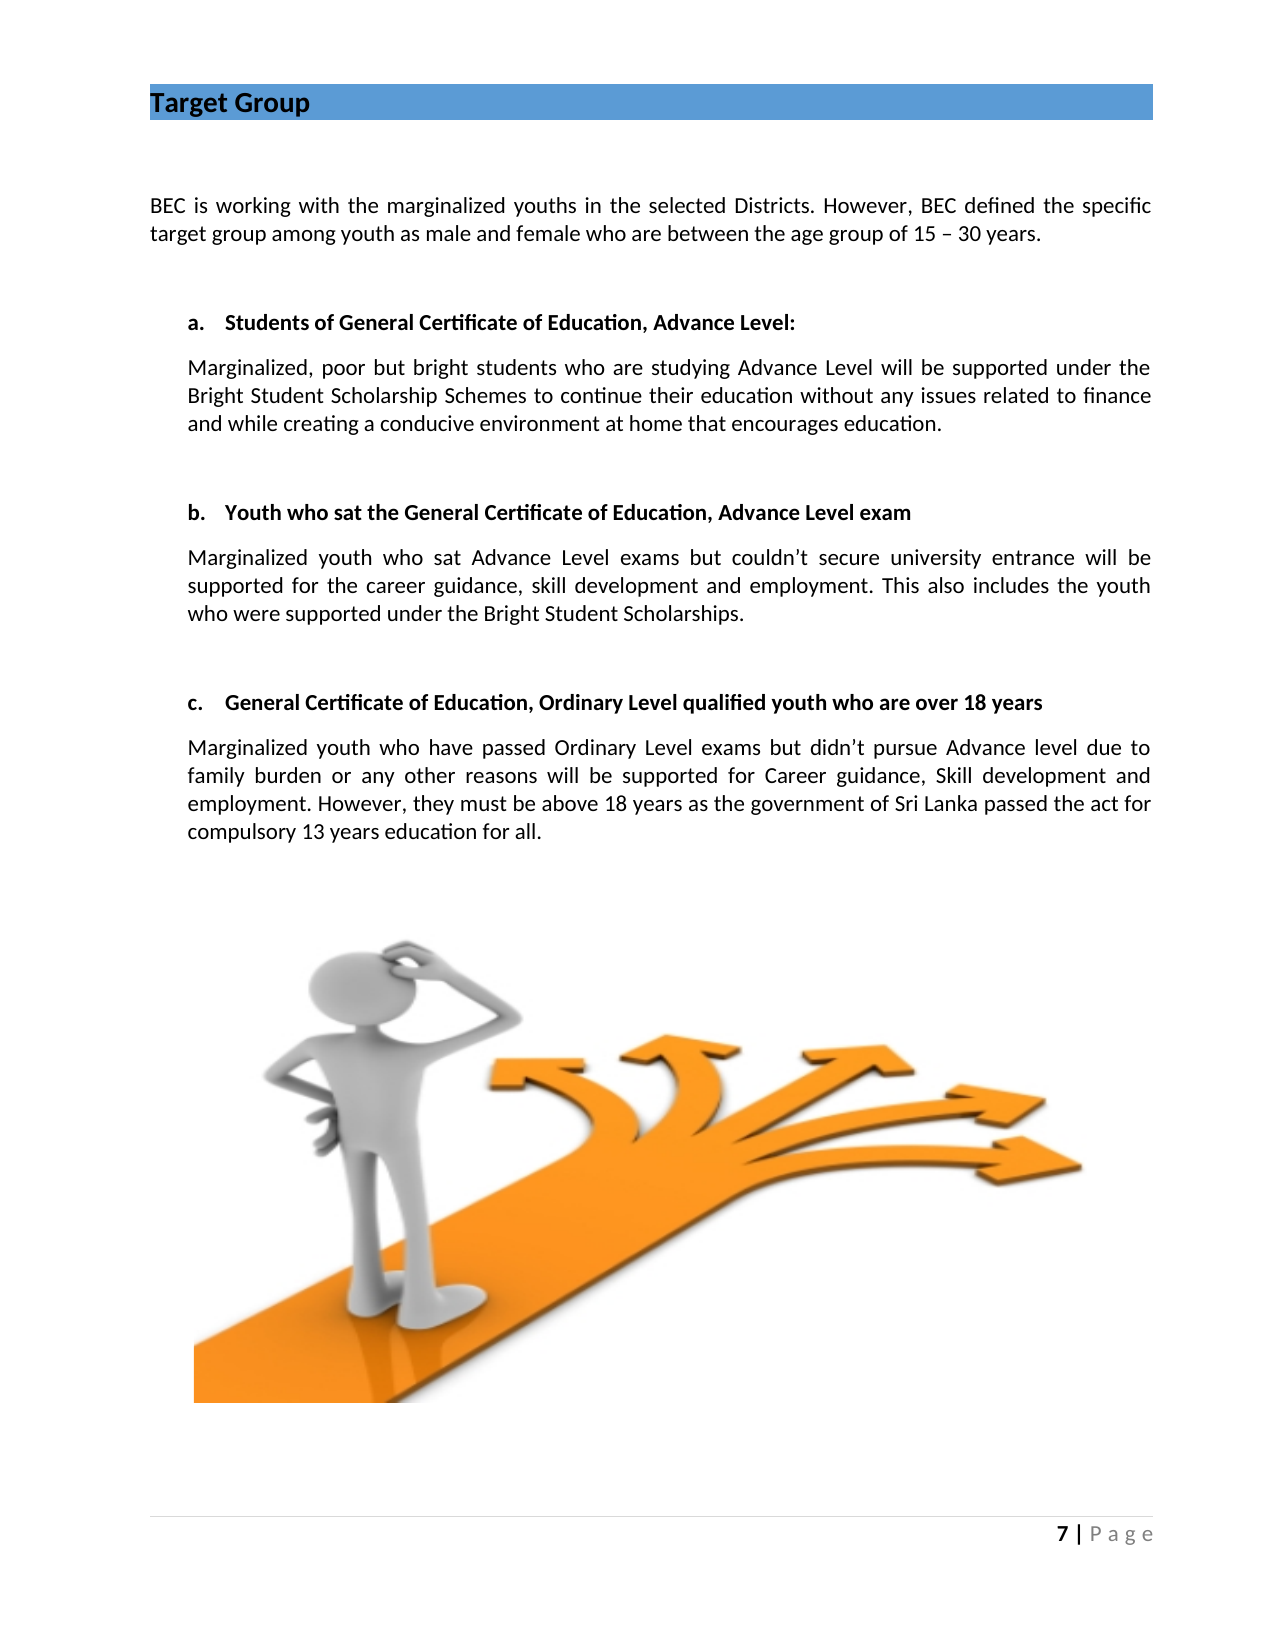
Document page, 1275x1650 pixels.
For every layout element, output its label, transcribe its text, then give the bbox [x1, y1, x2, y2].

picture [193, 886, 1136, 1403]
text Target Group [150, 84, 1153, 120]
text Marginalized youth who have passed Ordinary Level exams but didn’t pursue Advance level due to family burden or any other reasons will be supported for Career guidance, Skill development and employment. However, they must be above 18 years as the government of Sri Lanka passed the act for compulsory 13 years education for all. [187, 733, 1153, 845]
text Marginalized youth who sat Advance Level exams but couldn’t secure university entrance will be supported for the career guidance, skill development and employment. This also includes the youth who were supported under the Bright Student Scholarships. [187, 543, 1153, 627]
text BEC is working with the marginalized youths in the selected Districts. However, BEC defined the specific target group among youth as male and female who are between the age group of 15 – 30 years. [150, 191, 1153, 247]
list Youth who sat the General Certificate of Education, Advance Level exam [187, 498, 1153, 526]
list General Certificate of Education, Ordinary Level qualified youth who are over 18 years [187, 688, 1153, 716]
text Marginalized, poor but bright students who are studying Advance Level will be supported under the Bright Student Scholarship Schemes to continue their education without any issues related to finance and while creating a conducive environment at home that encourages education. [187, 353, 1153, 437]
list Students of General Certificate of Education, Advance Level: [187, 308, 1153, 336]
